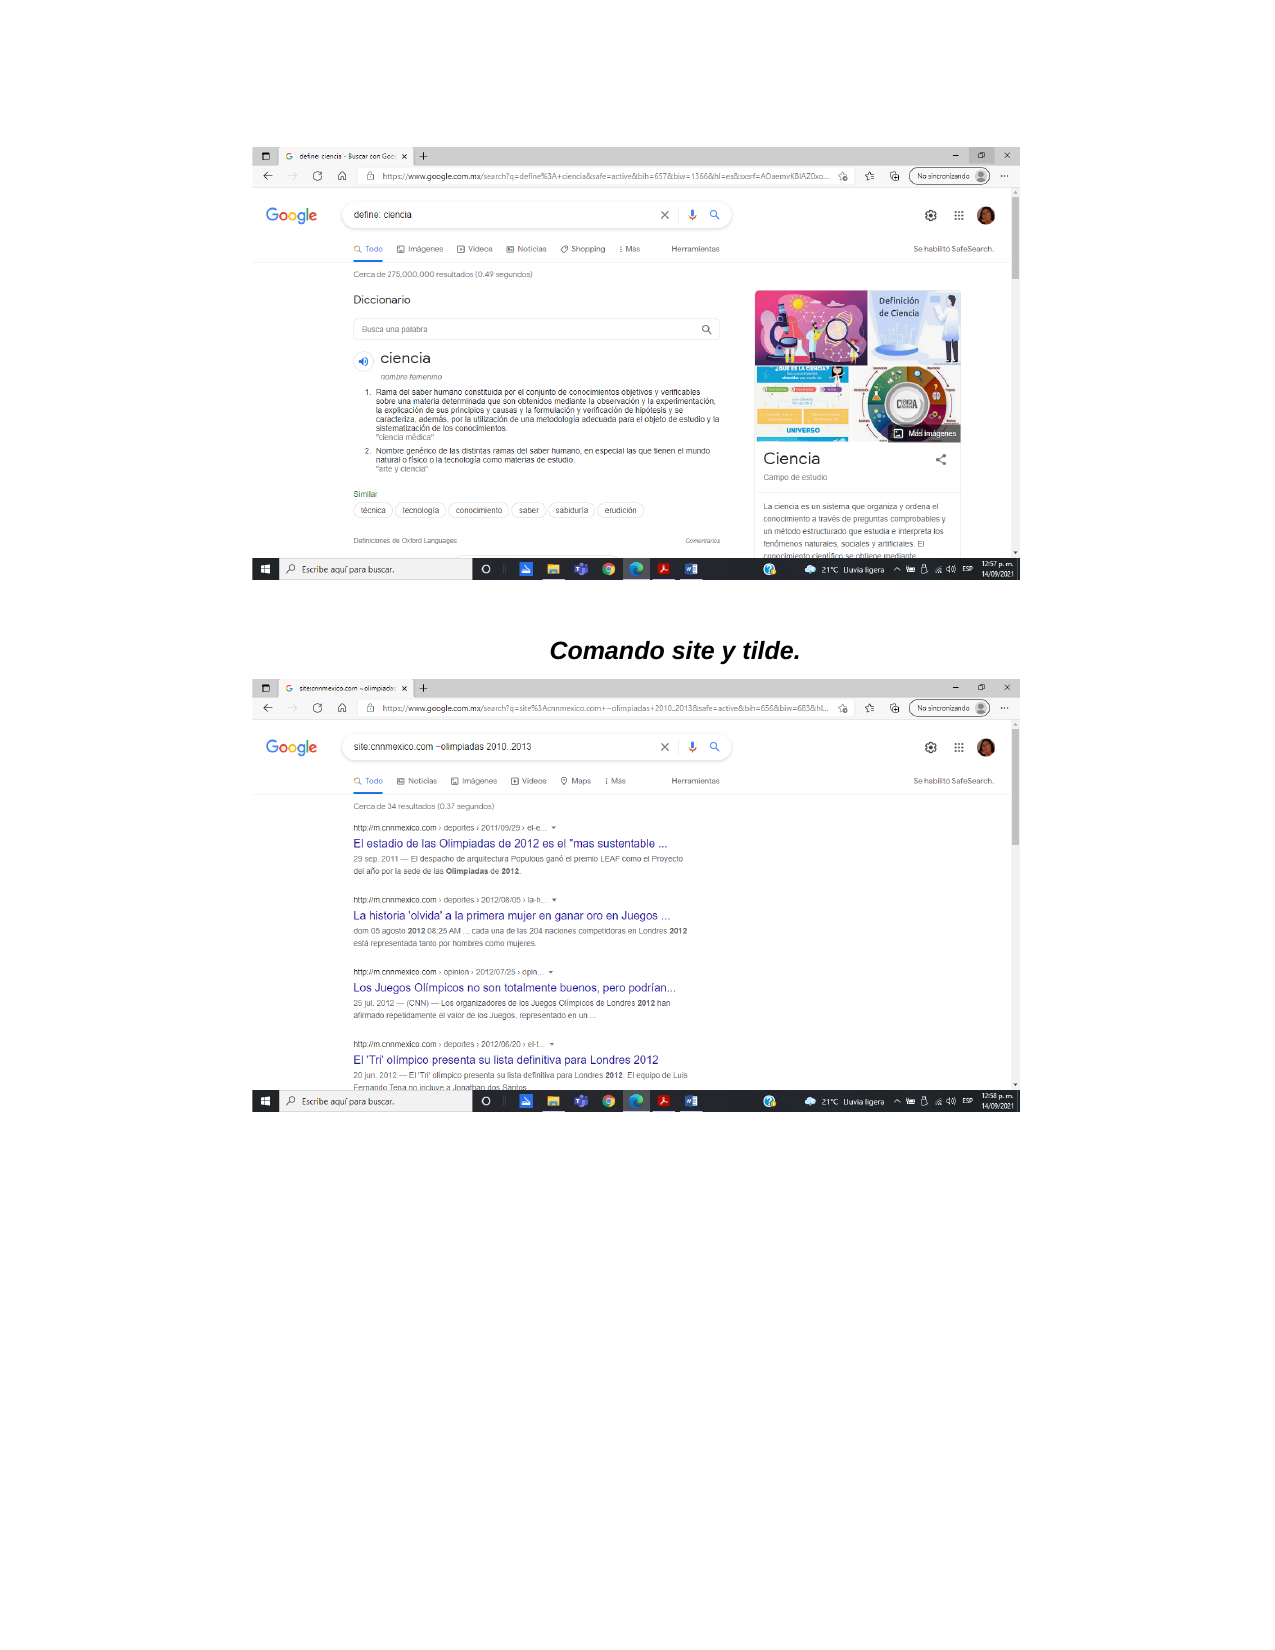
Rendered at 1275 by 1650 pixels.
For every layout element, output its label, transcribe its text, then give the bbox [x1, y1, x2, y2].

list Comando site y tilde. [252, 636, 1098, 665]
picture [252, 679, 1020, 1112]
picture [252, 147, 1020, 580]
